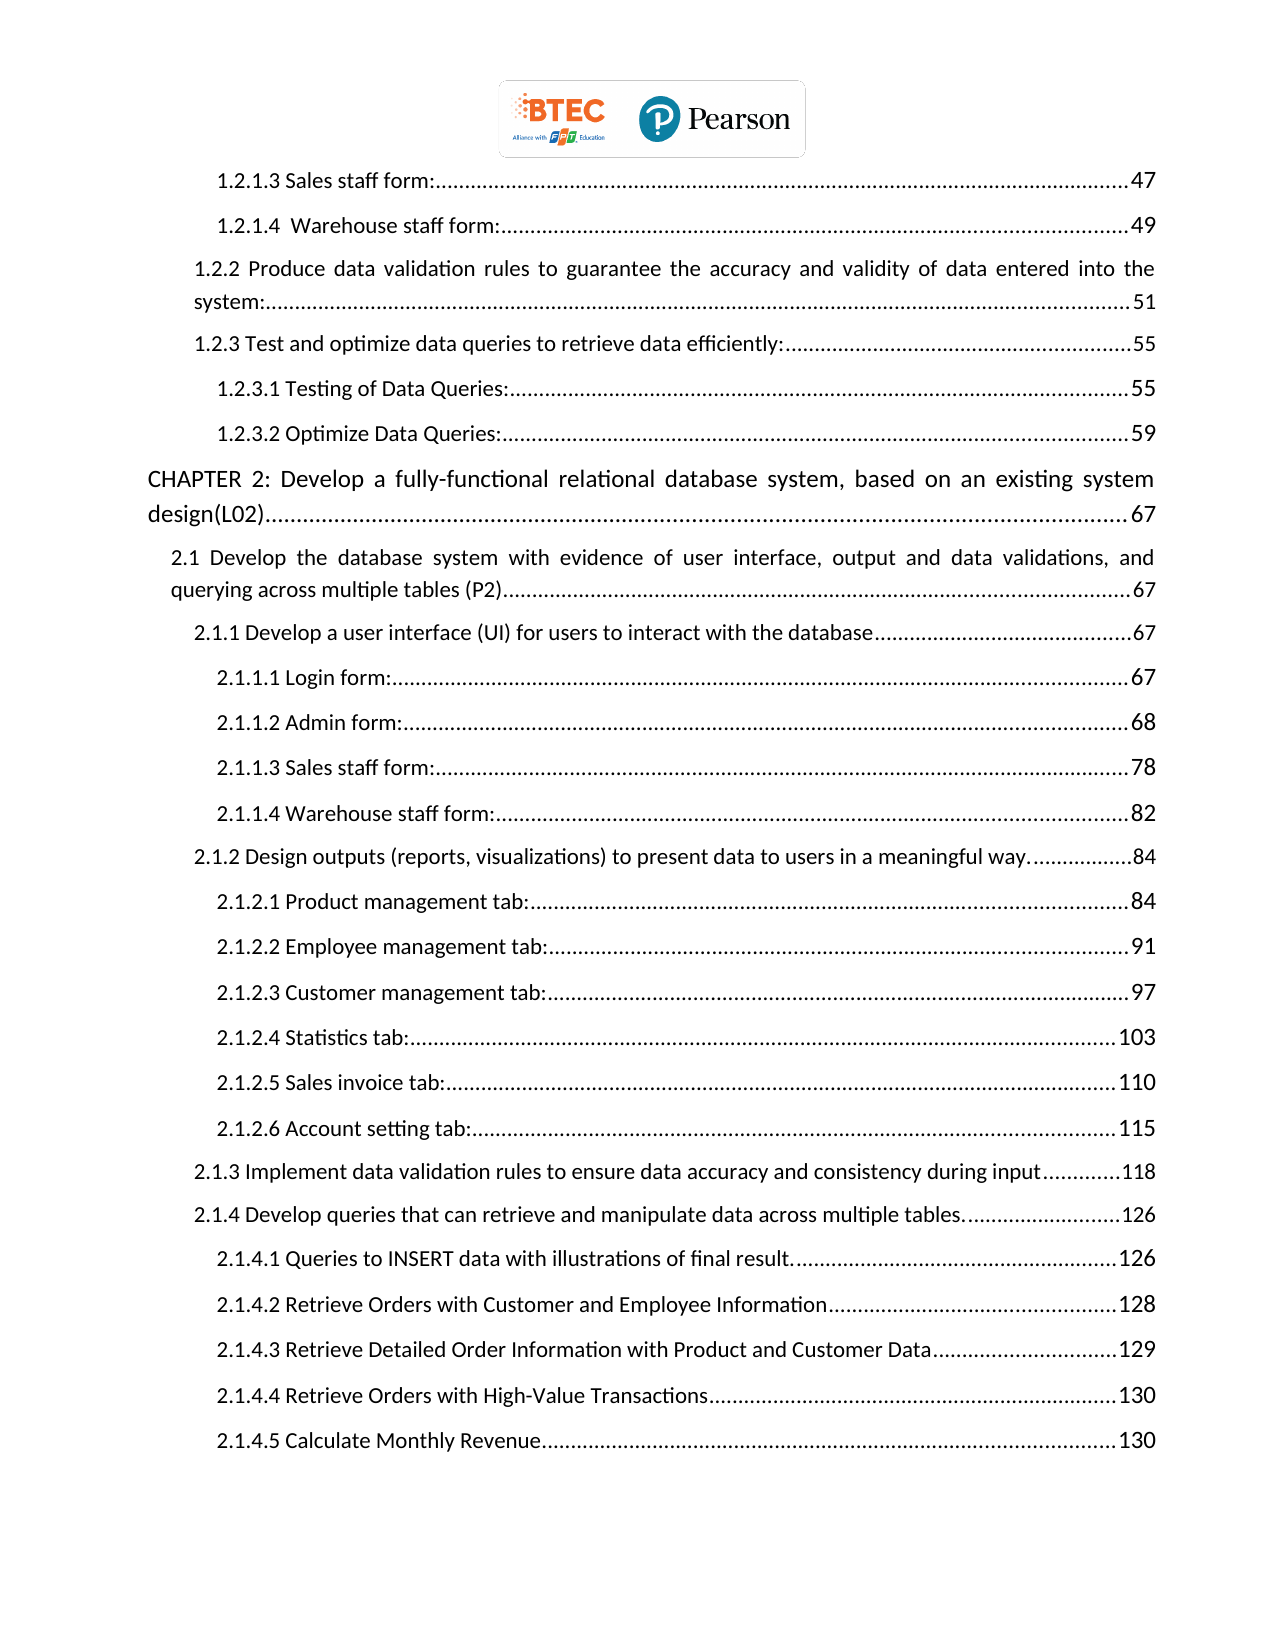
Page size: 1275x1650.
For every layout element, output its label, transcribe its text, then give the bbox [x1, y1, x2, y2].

text 1.2.1.4 Warehouse staff form: 49 [216, 209, 1157, 240]
text 2.1.1.3 Sales staff form: 78 [216, 751, 1157, 782]
text 2.1.4 Develop queries that can retrieve and manipulate data across multiple tables. 126 [193, 1200, 1157, 1228]
text 2.1.3 Implement data validation rules to ensure data accuracy and consistency during input 118 [193, 1157, 1157, 1185]
text 2.1.4.1 Queries to INSERT data with illustrations of final result. 126 [216, 1243, 1157, 1273]
text 2.1.1 Develop a user interface (UI) for users to interact with the database 67 [193, 618, 1157, 646]
text 1.2.1.3 Sales staff form: 47 [216, 164, 1157, 194]
text 2.1.4.4 Retrieve Orders with High-Value Transactions 130 [216, 1379, 1157, 1409]
text 1.2.3.2 Optimize Data Queries: 59 [216, 417, 1157, 448]
text 2.1.2.5 Sales invoice tab: 110 [216, 1067, 1157, 1097]
text 2.1 Develop the database system with evidence of user interface, output and data validations, and querying across multiple tables (P2) 67 [171, 543, 1157, 603]
text 2.1.2.3 Customer management tab: 97 [216, 976, 1157, 1006]
text 2.1.4.5 Calculate Monthly Revenue 130 [216, 1424, 1157, 1455]
text 2.1.1.1 Login form: 67 [216, 661, 1157, 691]
picture [492, 75, 812, 164]
text 2.1.2 Design outputs (reports, visualizations) to present data to users in a meaningful way. 84 [193, 842, 1157, 870]
text 1.2.3.1 Testing of Data Queries: 55 [216, 372, 1157, 402]
text 2.1.2.1 Product management tab: 84 [216, 885, 1157, 915]
text 1.2.3 Test and optimize data queries to retrieve data efficiently: 55 [193, 329, 1157, 357]
text 2.1.2.2 Employee management tab: 91 [216, 930, 1157, 961]
text 2.1.1.4 Warehouse staff form: 82 [216, 797, 1157, 827]
text 2.1.4.2 Retrieve Orders with Customer and Employee Information 128 [216, 1288, 1157, 1318]
text 1.2.2 Produce data validation rules to guarantee the accuracy and validity of data entered into the system: 51 [193, 254, 1157, 315]
text 2.1.4.3 Retrieve Detailed Order Information with Product and Customer Data 129 [216, 1333, 1157, 1364]
text 2.1.1.2 Admin form: 68 [216, 706, 1157, 737]
text CHAPTER 2: Develop a fully-functional relational database system, based on an existing system design(L02) 67 [148, 463, 1157, 528]
text 2.1.2.4 Statistics tab: 103 [216, 1021, 1157, 1052]
text 2.1.2.6 Account setting tab: 115 [216, 1112, 1157, 1142]
